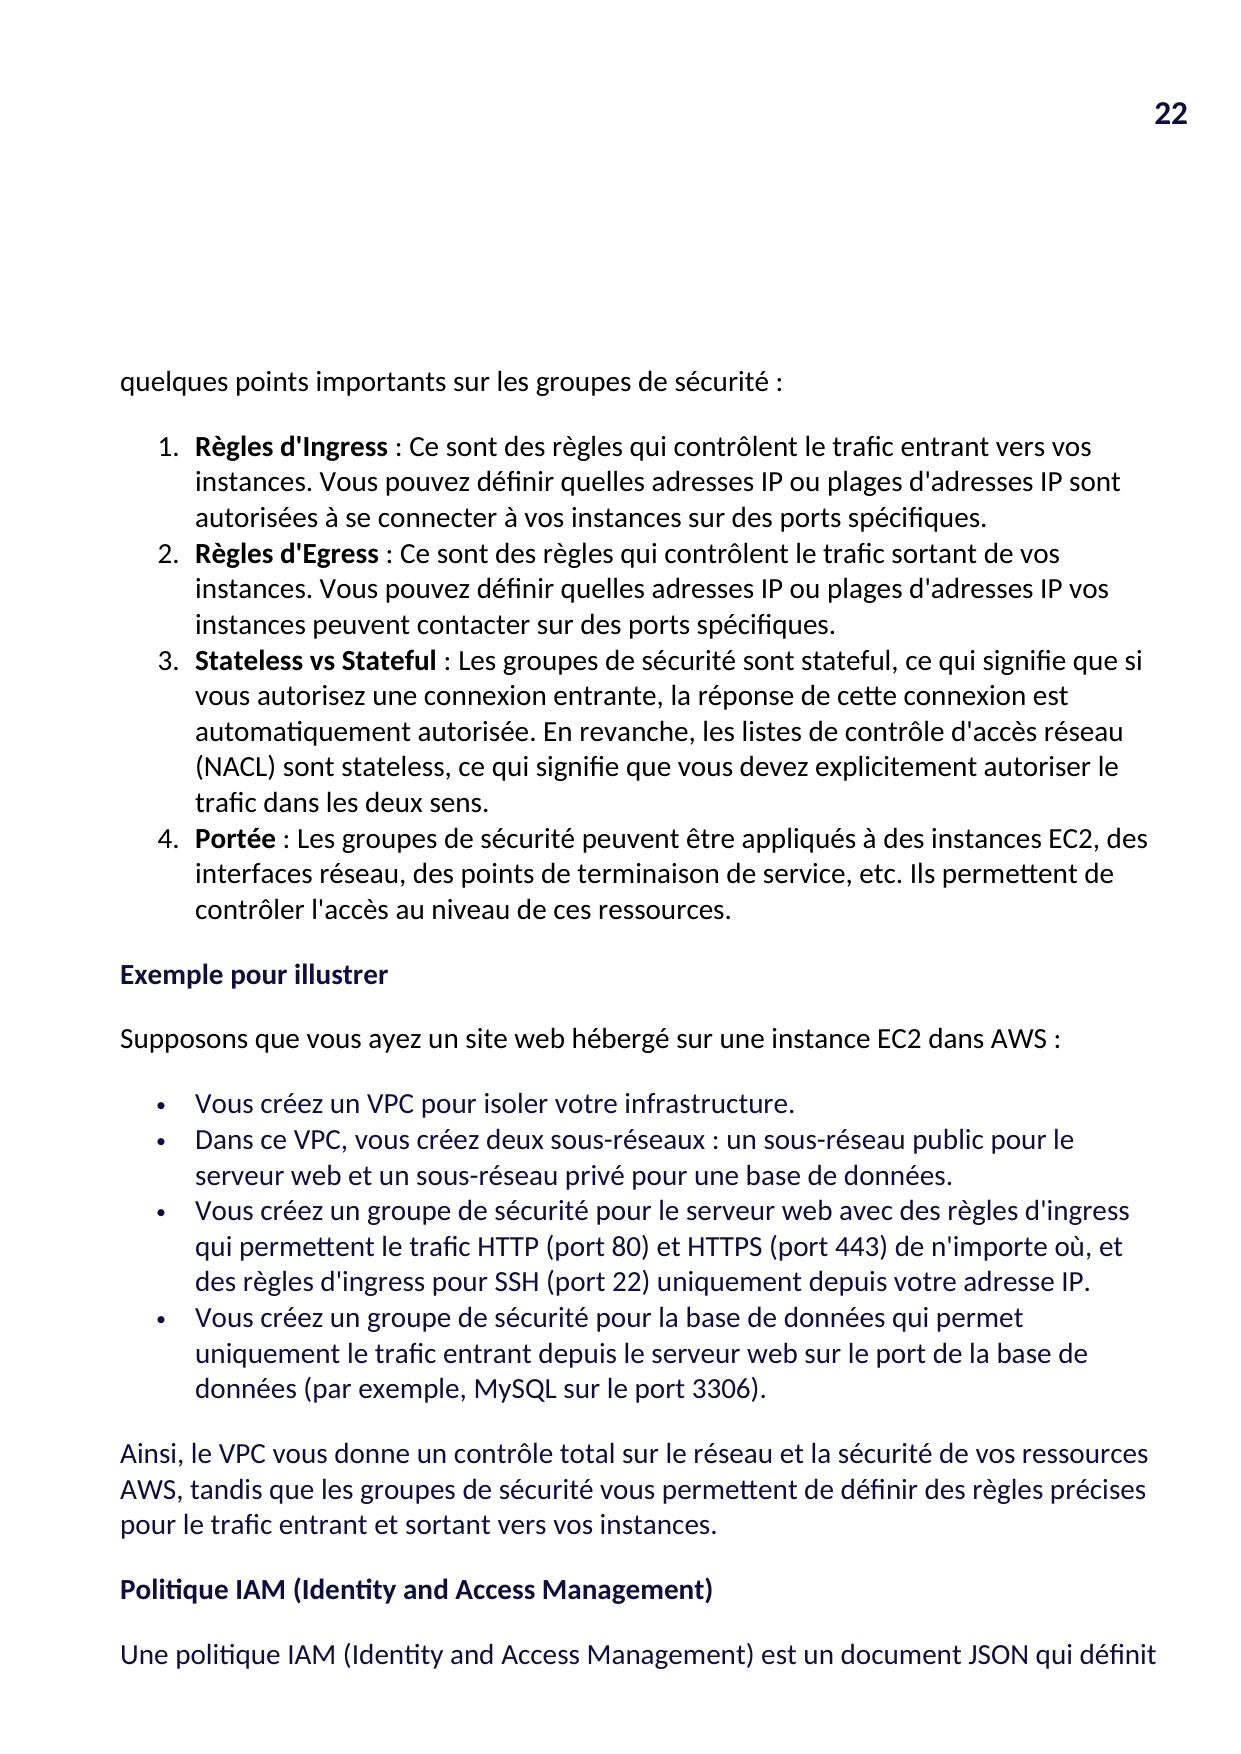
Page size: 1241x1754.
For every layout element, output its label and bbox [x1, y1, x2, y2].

table_header [120, 334, 1168, 1672]
